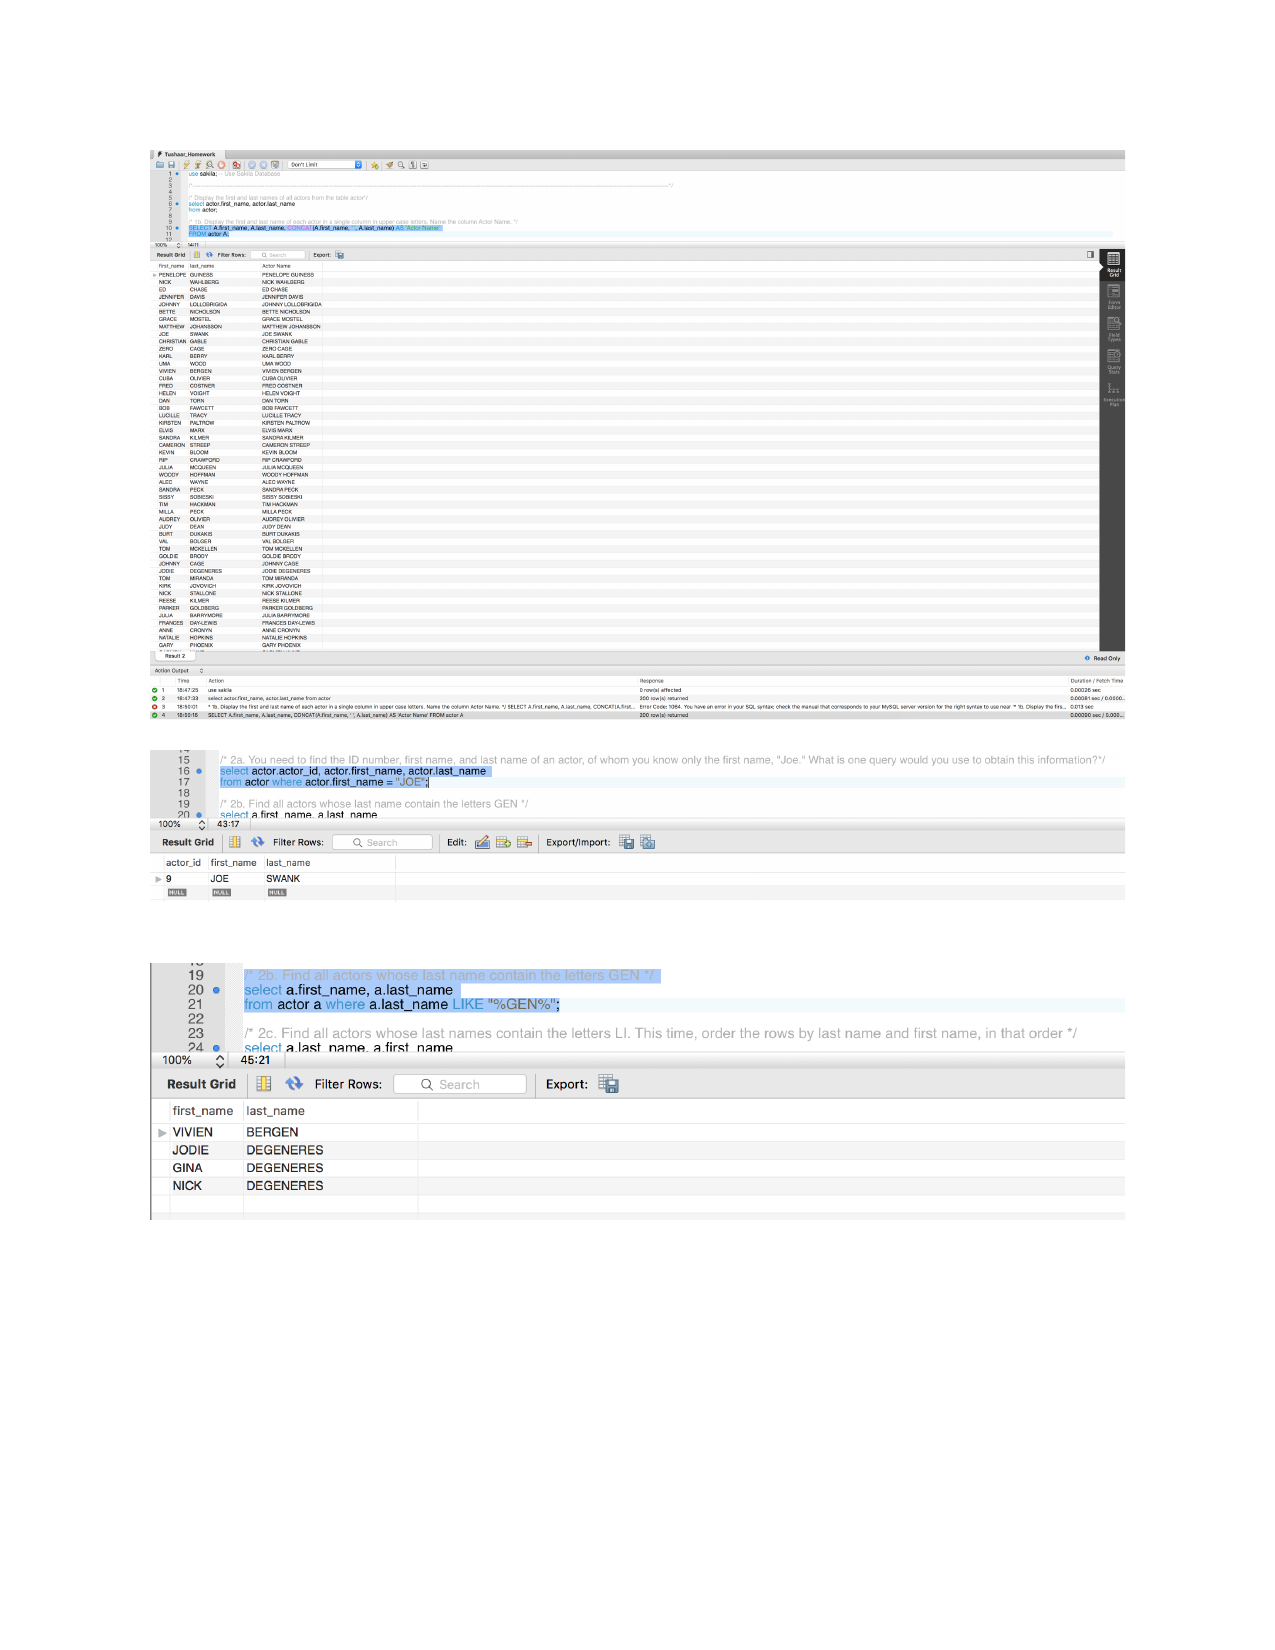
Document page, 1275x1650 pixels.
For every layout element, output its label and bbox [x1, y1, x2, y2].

picture [150, 750, 1125, 902]
picture [150, 963, 1125, 1220]
picture [150, 150, 1125, 720]
